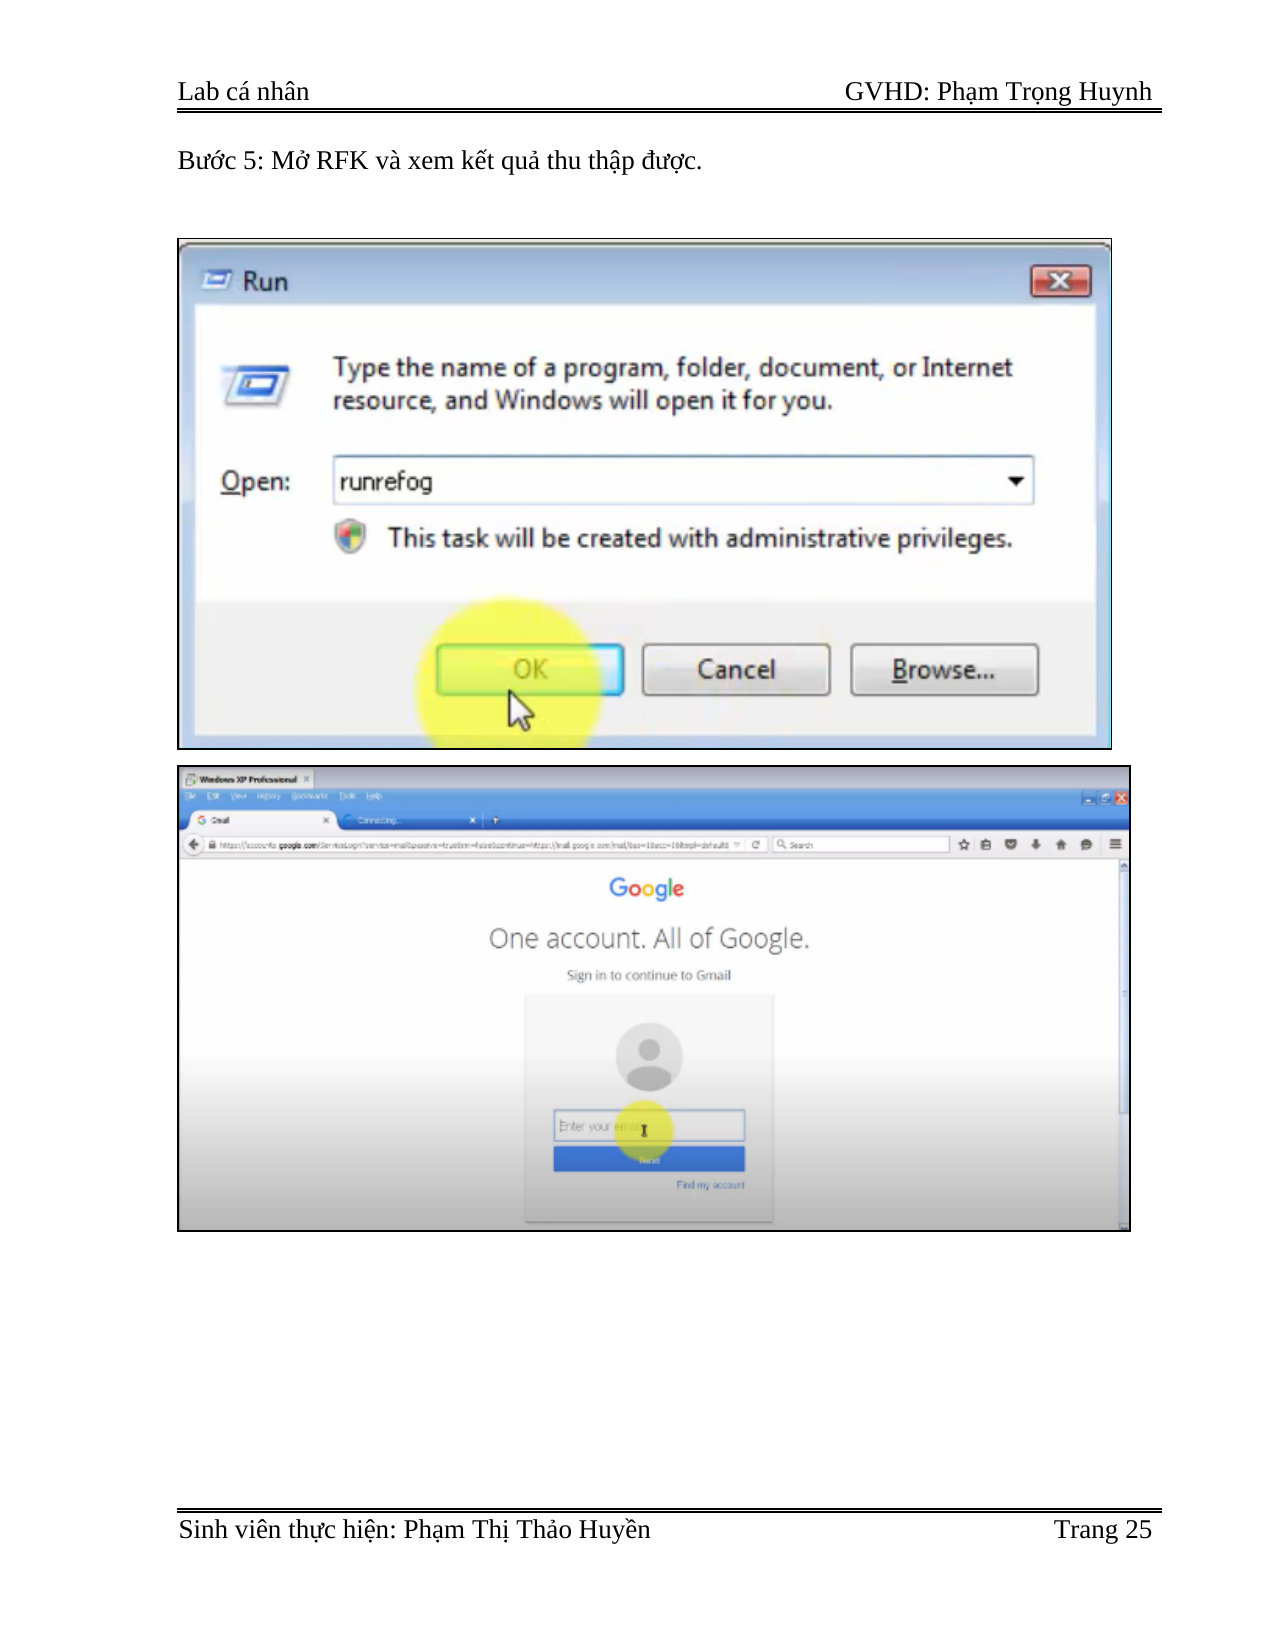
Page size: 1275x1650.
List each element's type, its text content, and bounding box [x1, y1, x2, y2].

picture [179, 767, 1129, 1230]
text Bước 5: Mở RFK và xem kết quả thu thập được. [177, 144, 1162, 175]
picture [179, 239, 1111, 748]
